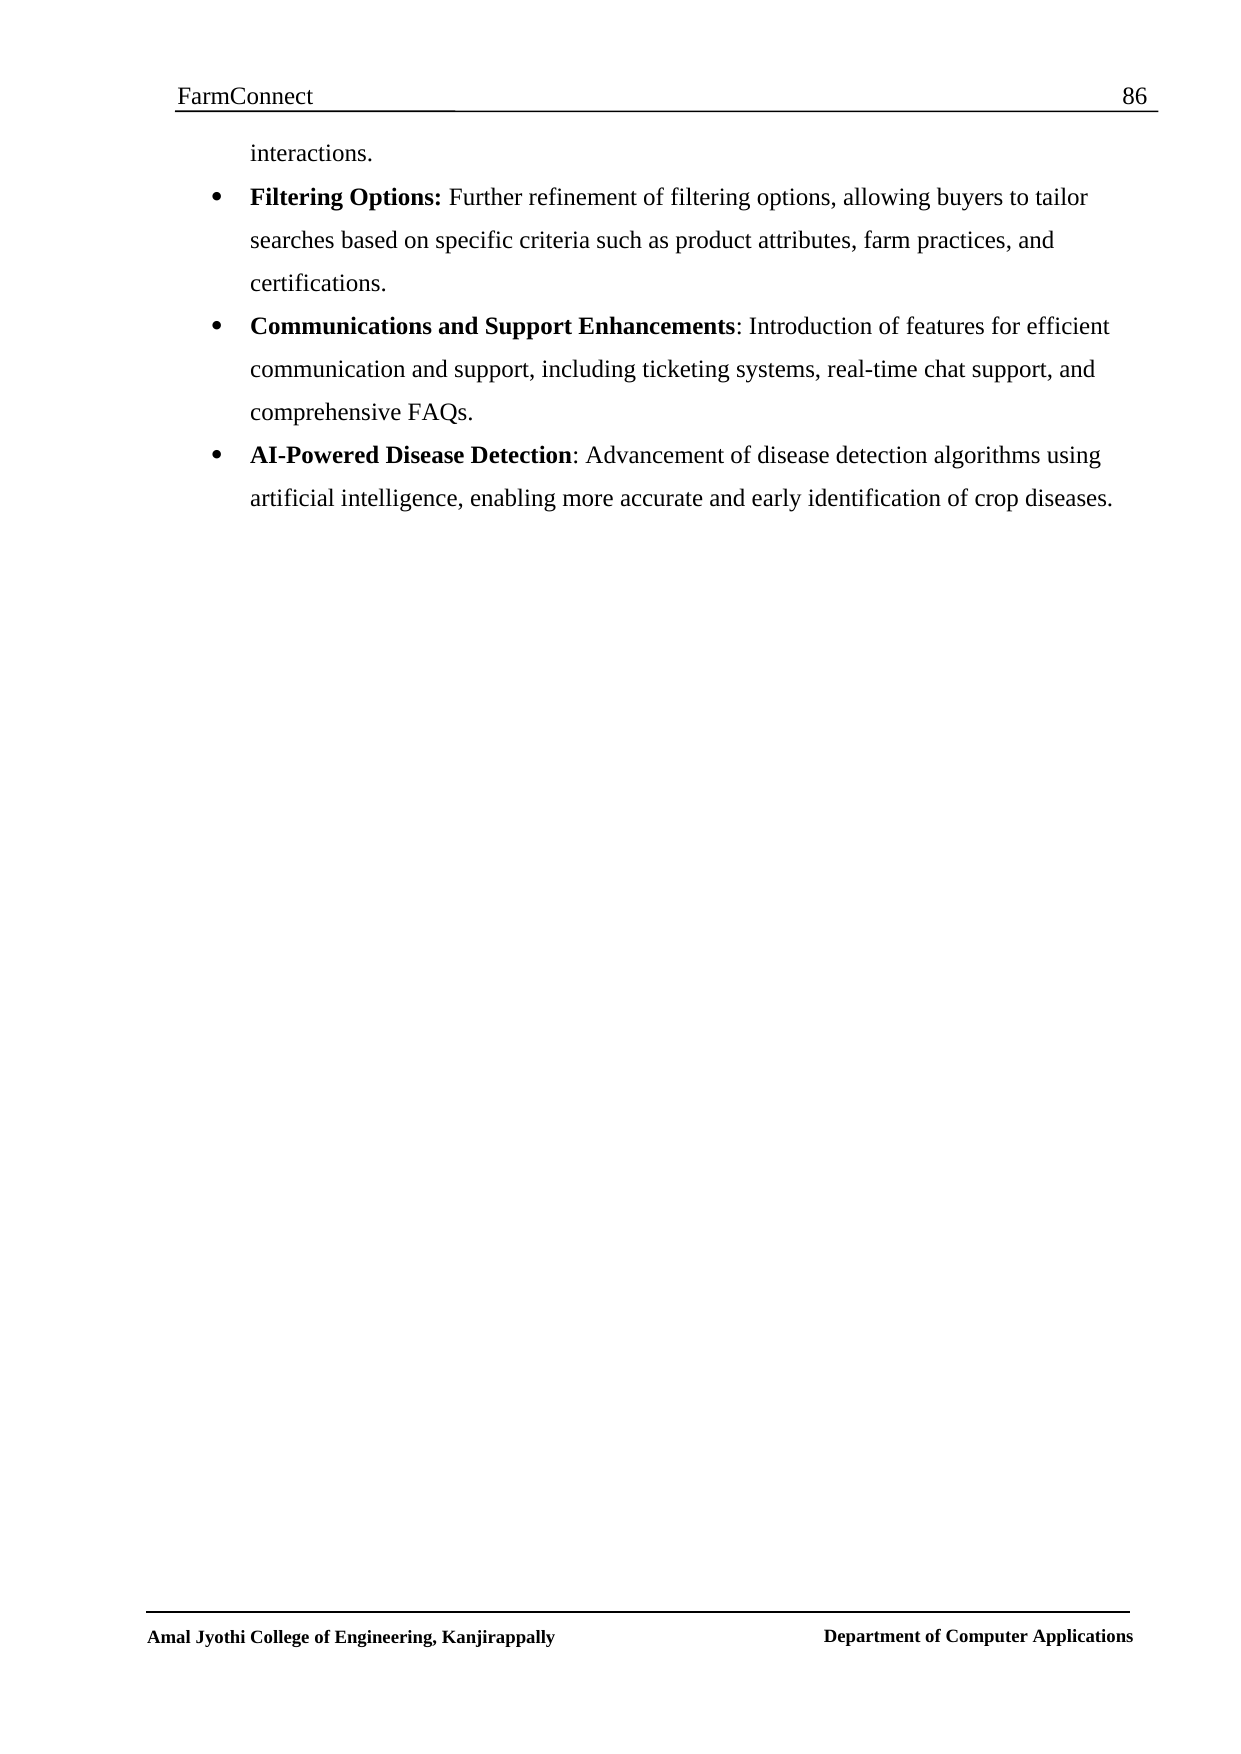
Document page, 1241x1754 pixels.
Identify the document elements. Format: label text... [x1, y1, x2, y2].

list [212, 138, 1162, 167]
list Filtering Options: Further refinement of filtering options, allowing buyers to tailor searches based on specific criteria such as product attributes, farm practices, and certifications. [212, 182, 1162, 297]
list Communications and Support Enhancements: Introduction of features for efficient communication and support, including ticketing systems, real-time chat support, and comprehensive FAQs. [212, 311, 1162, 426]
list AI-Powered Disease Detection: Advancement of disease detection algorithms using artificial intelligence, enabling more accurate and early identification of crop diseases. [212, 440, 1162, 512]
